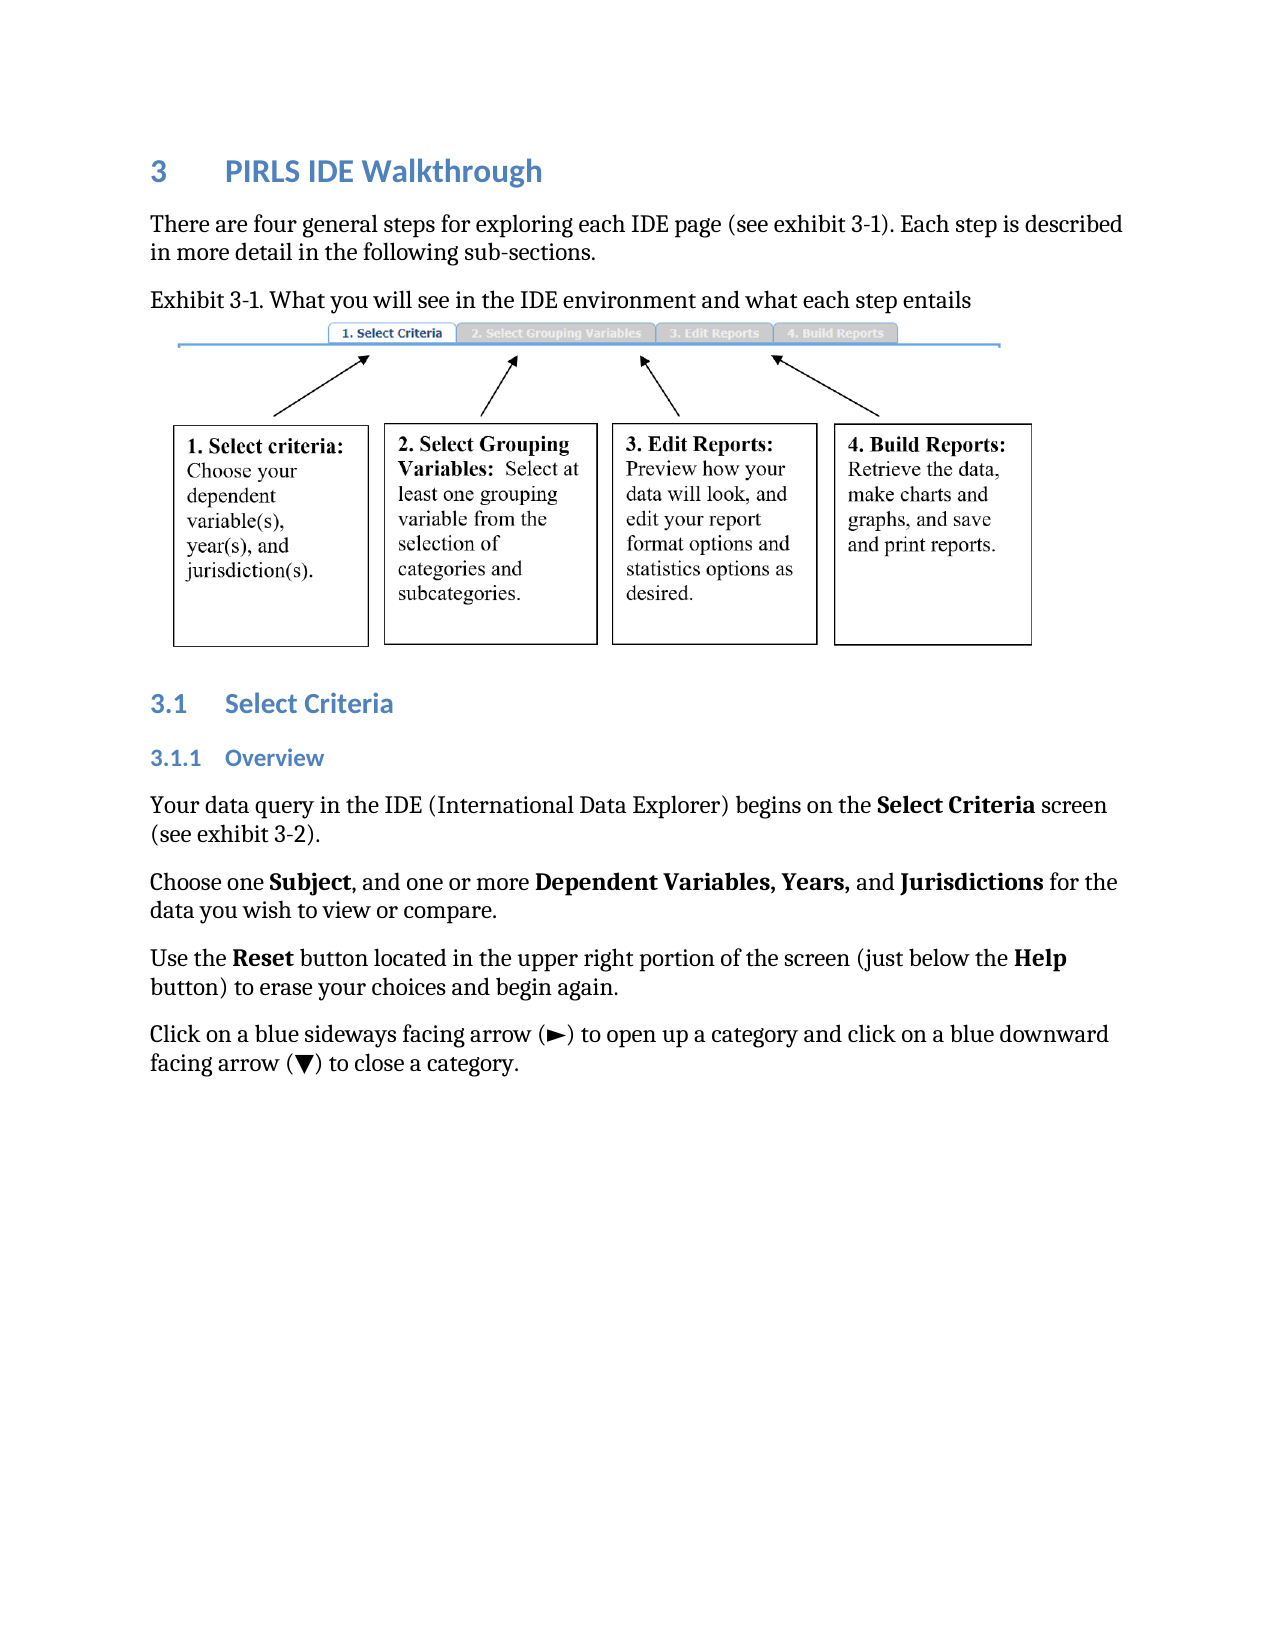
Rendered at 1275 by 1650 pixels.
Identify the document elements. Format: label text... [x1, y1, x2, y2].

subtitle 3.1.1 Overview [150, 742, 1125, 772]
text Your data query in the IDE (International Data Explorer) begins on the Select Criteria screen (see exhibit 3-2). [150, 791, 1125, 849]
subtitle 3.1 Select Criteria [150, 685, 1125, 721]
text Use the Reset button located in the upper right portion of the screen (just below the Help button) to erase your choices and begin again. [150, 944, 1125, 1001]
text Click on a blue sideways facing arrow (►) to open up a category and click on a blue downward facing arrow (▼) to close a category. [150, 1020, 1125, 1077]
text There are four general steps for exploring each IDE page (see exhibit 3-1). Each step is described in more detail in the following sub-sections. [150, 209, 1125, 267]
text Choose one Subject, and one or more Dependent Variables, Years, and Jurisdictions for the data you wish to view or compare. [150, 867, 1125, 925]
picture [168, 314, 1044, 665]
subtitle 3 PIRLS IDE Walkthrough [150, 150, 1125, 191]
